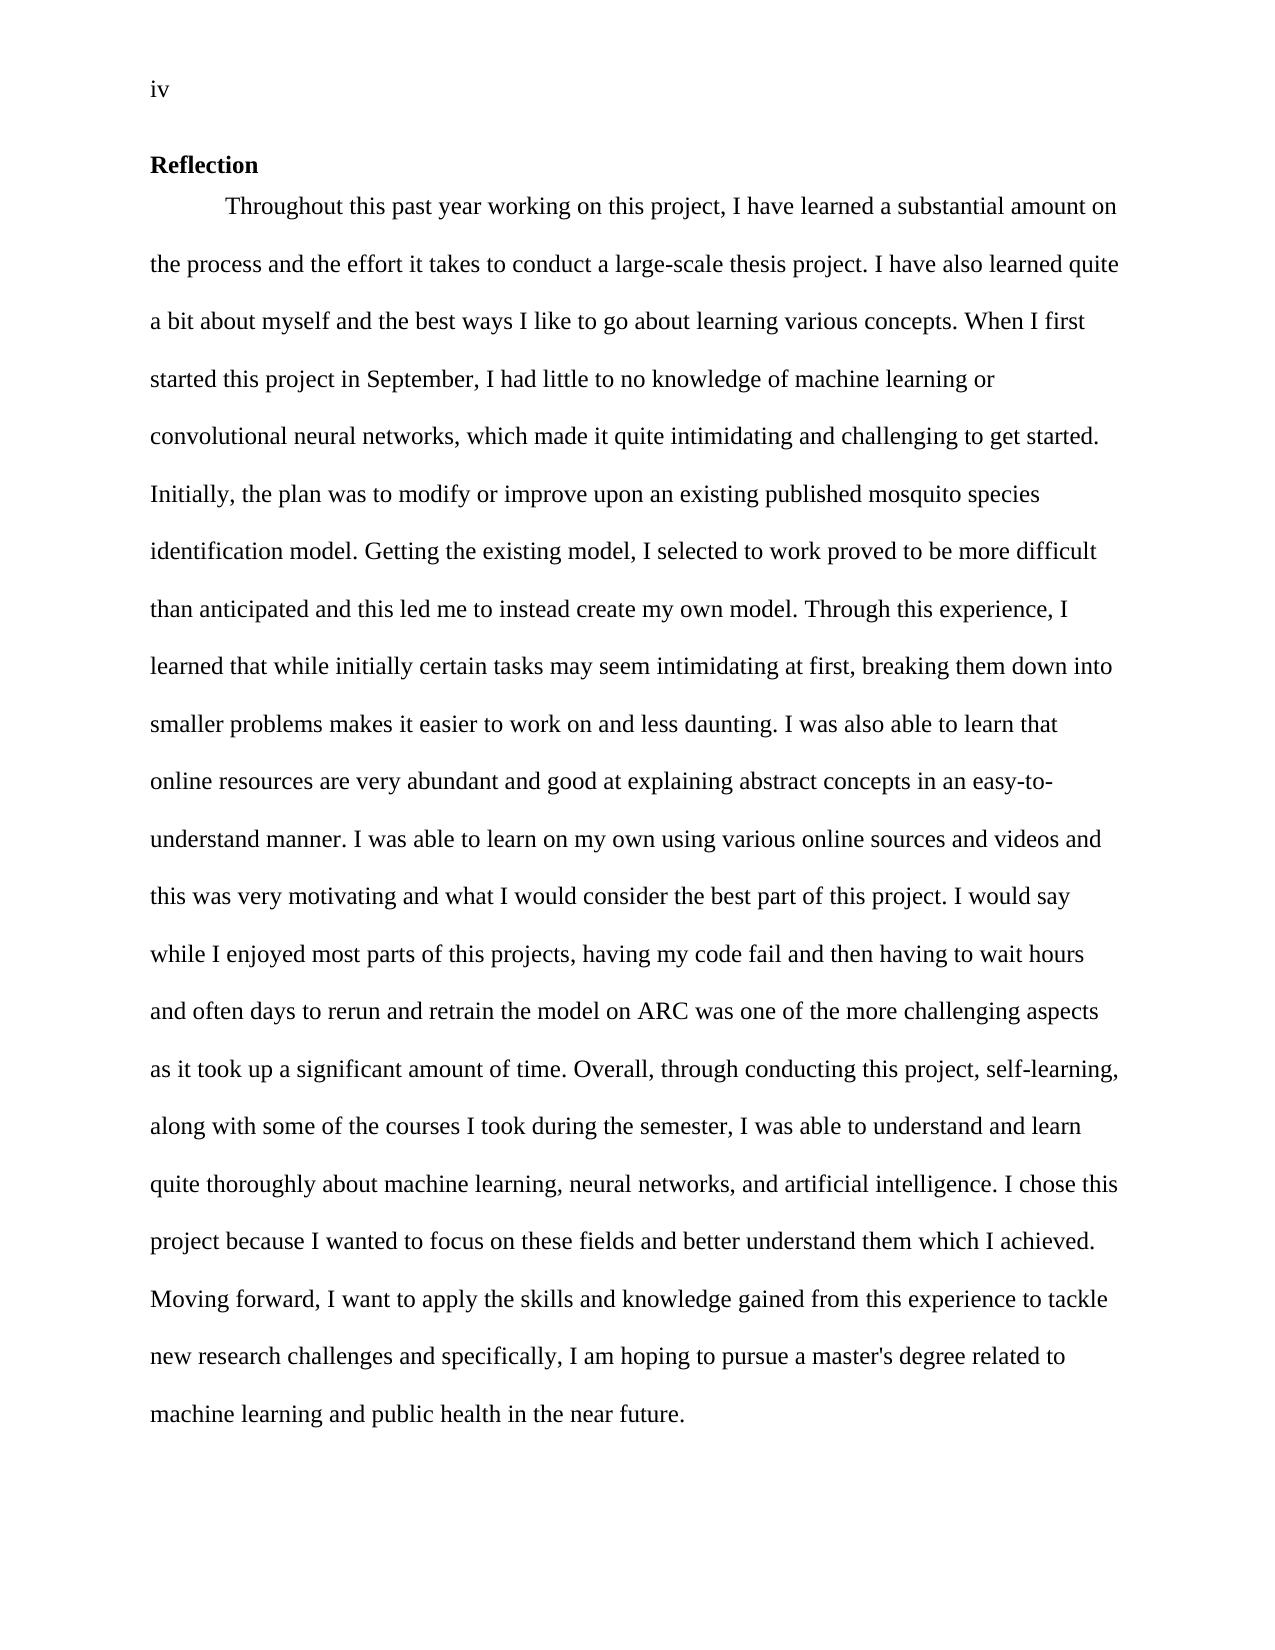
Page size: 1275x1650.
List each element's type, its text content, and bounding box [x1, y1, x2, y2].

text Throughout this past year working on this project, I have learned a substantial amount on the process and the effort it takes to conduct a large-scale thesis project. I have also learned quite a bit about myself and the best ways I like to go about learning various concepts. When I first started this project in September, I had little to no knowledge of machine learning or convolutional neural networks, which made it quite intimidating and challenging to get started. Initially, the plan was to modify or improve upon an existing published mosquito species identification model. Getting the existing model, I selected to work proved to be more difficult than anticipated and this led me to instead create my own model. Through this experience, I learned that while initially certain tasks may seem intimidating at first, breaking them down into smaller problems makes it easier to work on and less daunting. I was also able to learn that online resources are very abundant and good at explaining abstract concepts in an easy-to-understand manner. I was able to learn on my own using various online sources and videos and this was very motivating and what I would consider the best part of this project. I would say while I enjoyed most parts of this projects, having my code fail and then having to wait hours and often days to rerun and retrain the model on ARC was one of the more challenging aspects as it took up a significant amount of time. Overall, through conducting this project, self-learning, along with some of the courses I took during the semester, I was able to understand and learn quite thoroughly about machine learning, neural networks, and artificial intelligence. I chose this project because I wanted to focus on these fields and better understand them which I achieved. Moving forward, I want to apply the skills and knowledge gained from this experience to tackle new research challenges and specifically, I am hoping to pursue a master's degree related to machine learning and public health in the near future. [150, 191, 1125, 1427]
subtitle Reflection [150, 150, 1125, 179]
